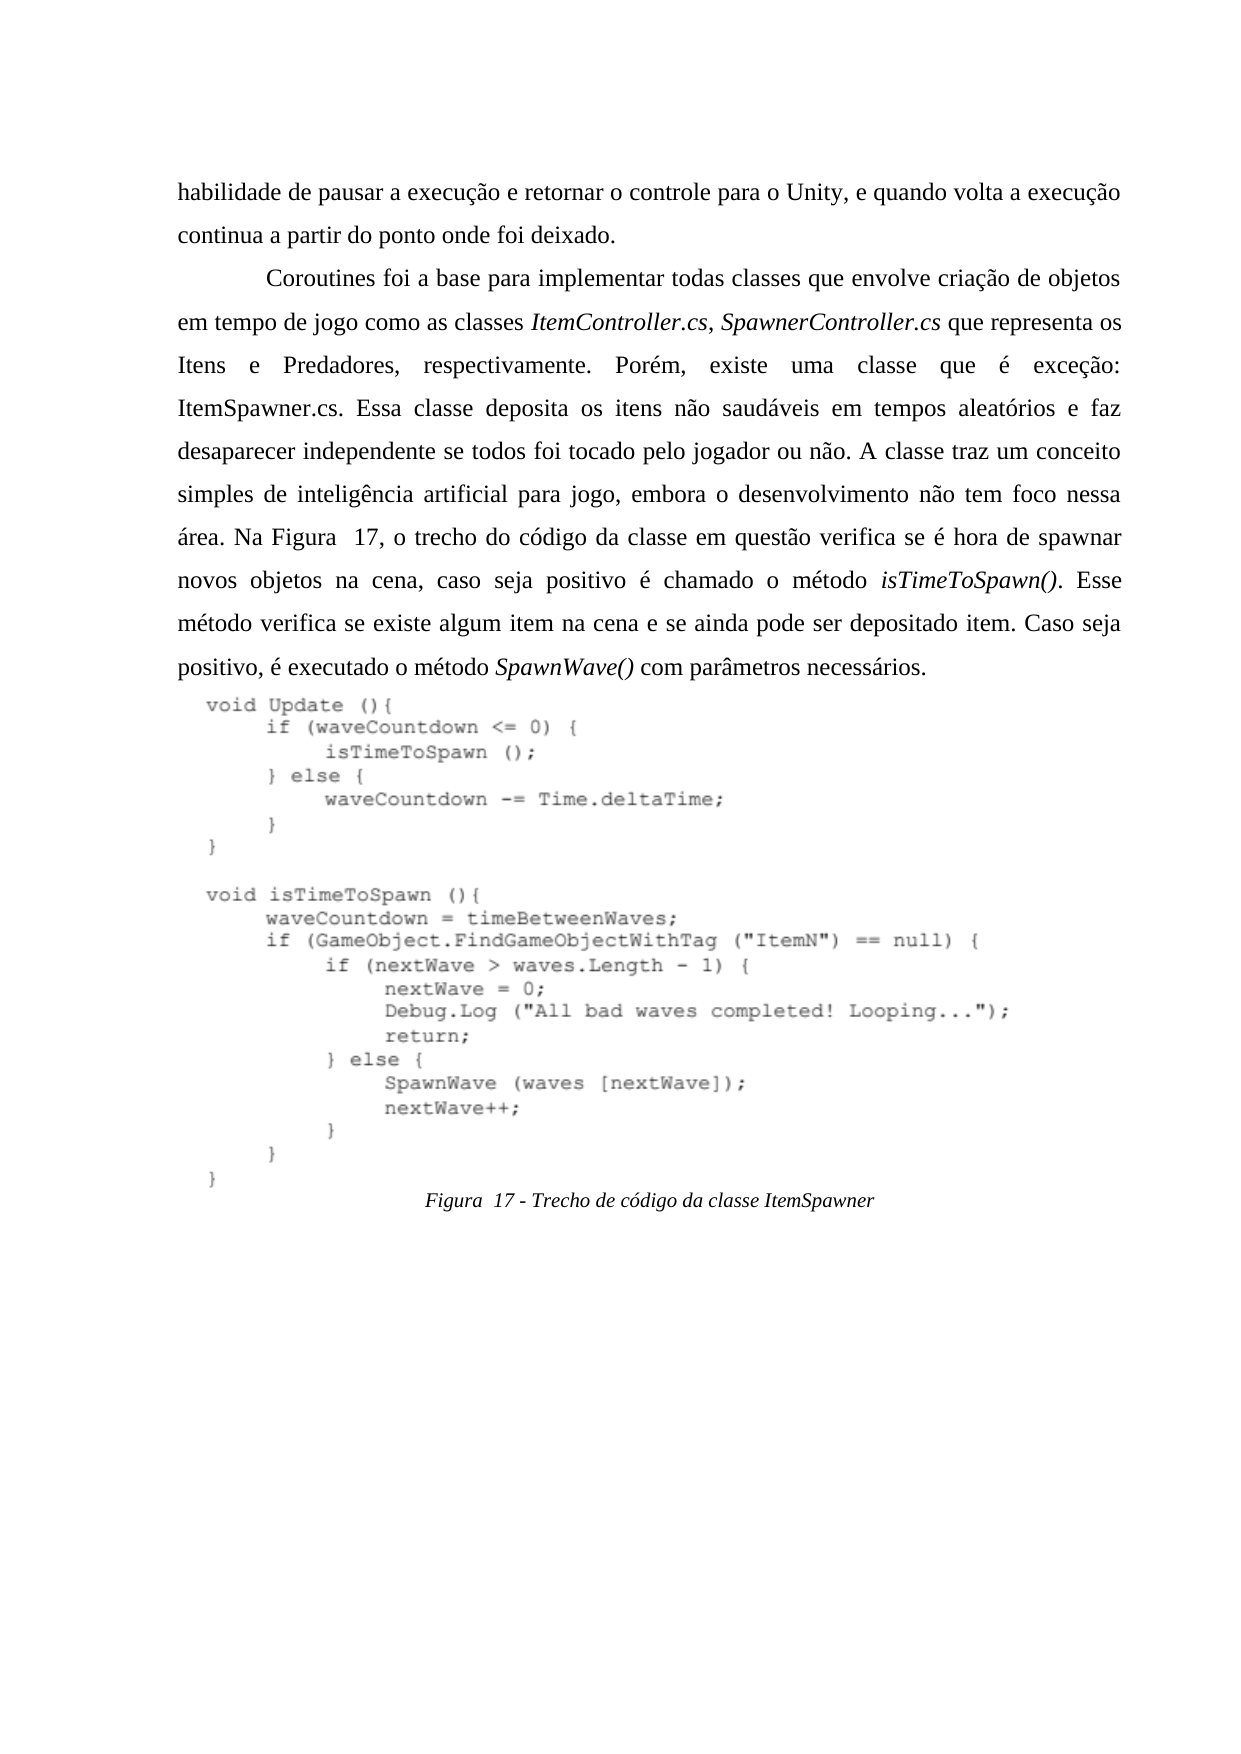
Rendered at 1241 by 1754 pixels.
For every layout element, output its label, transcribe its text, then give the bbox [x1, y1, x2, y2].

text Figura - Trecho de código da classe ItemSpawner [177, 1188, 1122, 1212]
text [177, 177, 1122, 249]
text Coroutines foi a base para implementar todas classes que envolve criação de objetos em tempo de jogo como as classes ItemController.cs, SpawnerController.cs que representa os Itens e Predadores, respectivamente. Porém, existe uma classe que é exceção: ItemSpawner.cs. Essa classe deposita os itens não saudáveis em tempos aleatórios e faz desaparecer independente se todos foi tocado pelo jogador ou não. A classe traz um conceito simples de inteligência artificial para jogo, embora o desenvolvimento não tem foco nessa área. Na , o trecho do código da classe em questão verifica se é hora de spawnar novos objetos na cena, caso seja positivo é chamado o método isTimeToSpawn(). Esse método verifica se existe algum item na cena e se ainda pode ser depositado item. Caso seja positivo, é executado o método SpawnWave() com parâmetros necessários. [177, 263, 1122, 680]
